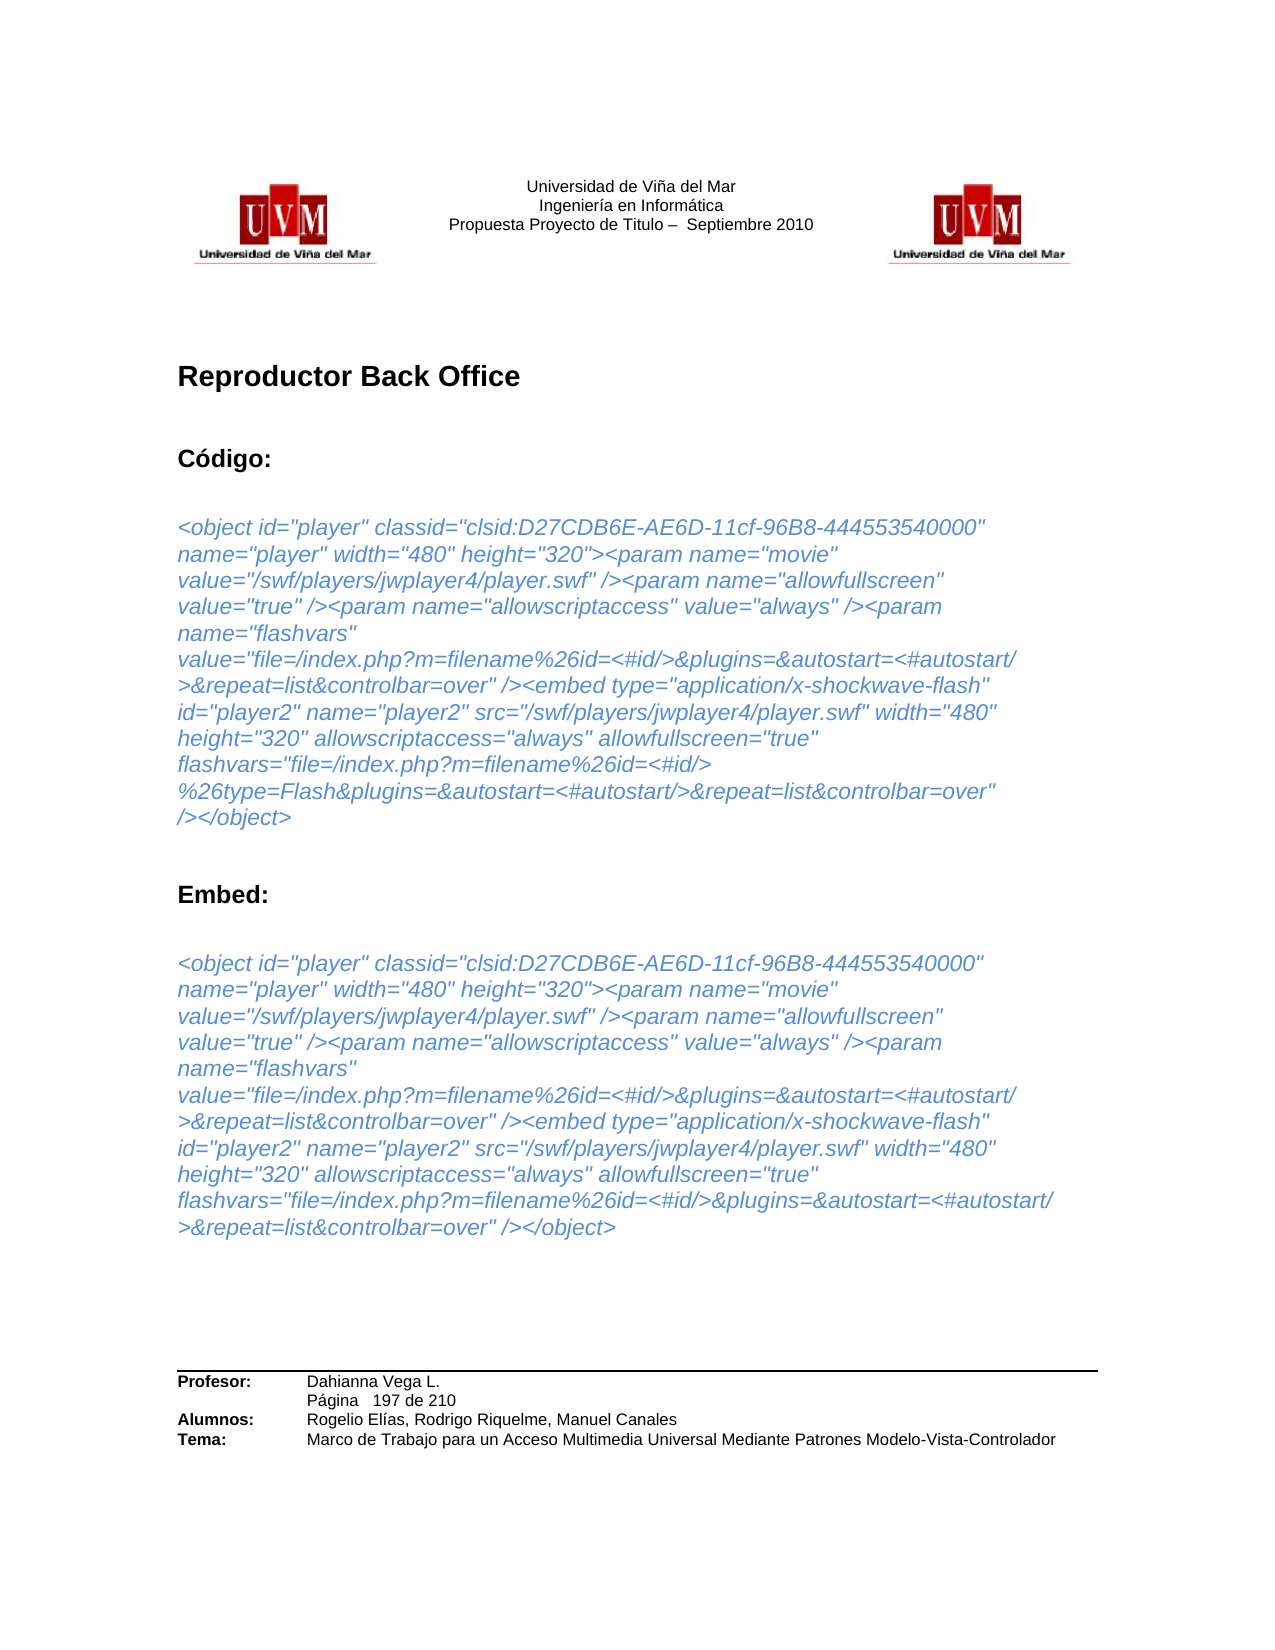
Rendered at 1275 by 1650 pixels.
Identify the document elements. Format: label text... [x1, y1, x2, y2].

picture [177, 176, 390, 267]
text <object id="player" classid="clsid:D27CDB6E-AE6D-11cf-96B8-444553540000" name="player" width="480" height="320"><param name="movie" value="/swf/players/jwplayer4/player.swf" /><param name="allowfullscreen" value="true" /><param name="allowscriptaccess" value="always" /><param name="flashvars" value="file=/index.php?m=filename%26id=<#id/>&plugins=&autostart=<#autostart/>&repeat=list&controlbar=over" /><embed type="application/x-shockwave-flash" id="player2" name="player2" src="/swf/players/jwplayer4/player.swf" width="480" height="320" allowscriptaccess="always" allowfullscreen="true" flashvars="file=/index.php?m=filename%26id=<#id/>%26type=Flash&plugins=&autostart=<#autostart/>&repeat=list&controlbar=over" /></object> [177, 514, 1098, 830]
text <object id="player" classid="clsid:D27CDB6E-AE6D-11cf-96B8-444553540000" name="player" width="480" height="320"><param name="movie" value="/swf/players/jwplayer4/player.swf" /><param name="allowfullscreen" value="true" /><param name="allowscriptaccess" value="always" /><param name="flashvars" value="file=/index.php?m=filename%26id=<#id/>&plugins=&autostart=<#autostart/>&repeat=list&controlbar=over" /><embed type="application/x-shockwave-flash" id="player2" name="player2" src="/swf/players/jwplayer4/player.swf" width="480" height="320" allowscriptaccess="always" allowfullscreen="true" flashvars="file=/index.php?m=filename%26id=<#id/>&plugins=&autostart=<#autostart/>&repeat=list&controlbar=over" /></object> [177, 950, 1098, 1240]
text Embed: [177, 880, 1098, 909]
subtitle Reproductor Back Office [177, 359, 1098, 392]
text Código: [177, 444, 1098, 473]
picture [871, 176, 1084, 267]
